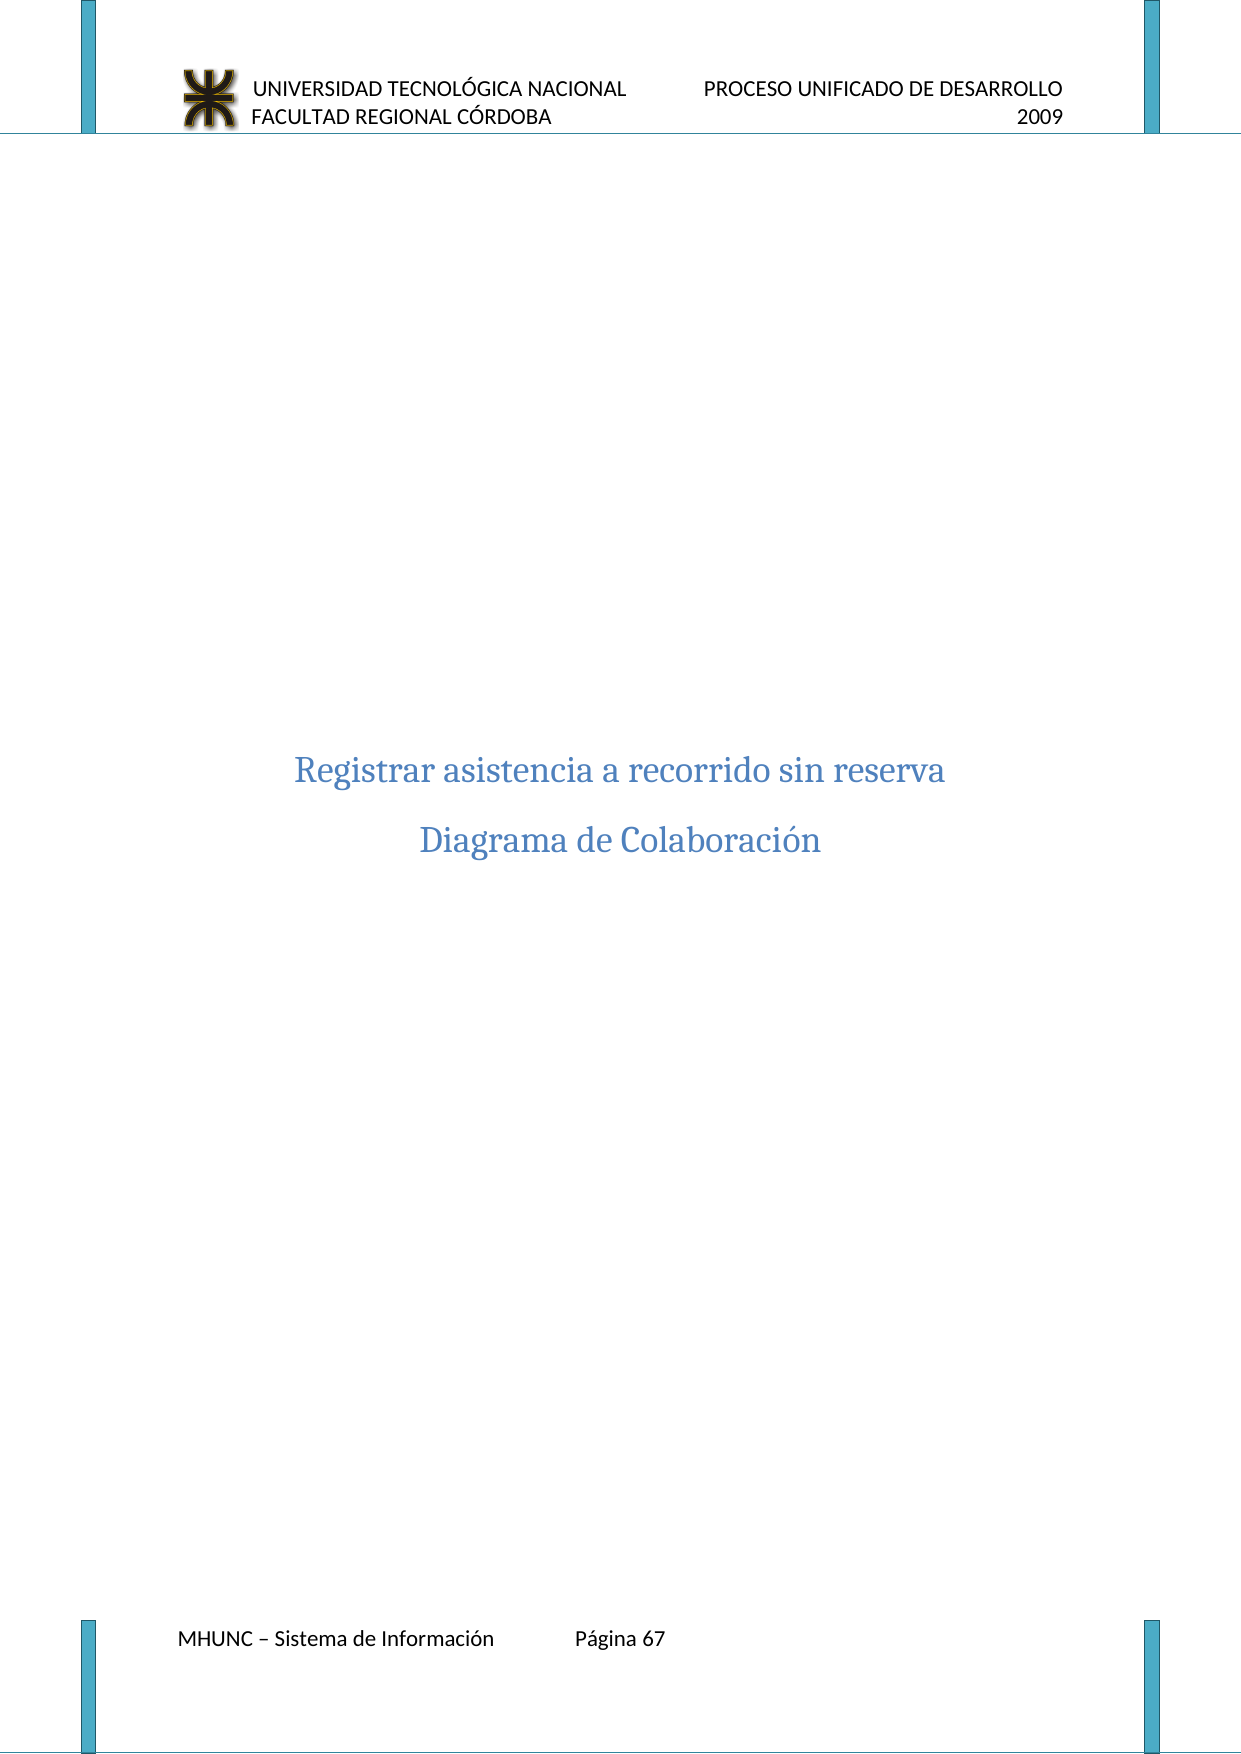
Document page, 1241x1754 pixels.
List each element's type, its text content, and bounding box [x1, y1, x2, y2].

picture [182, 68, 239, 132]
subtitle Diagrama de Colaboración [177, 819, 1063, 862]
subtitle Registrar asistencia a recorrido sin reserva [177, 748, 1063, 791]
